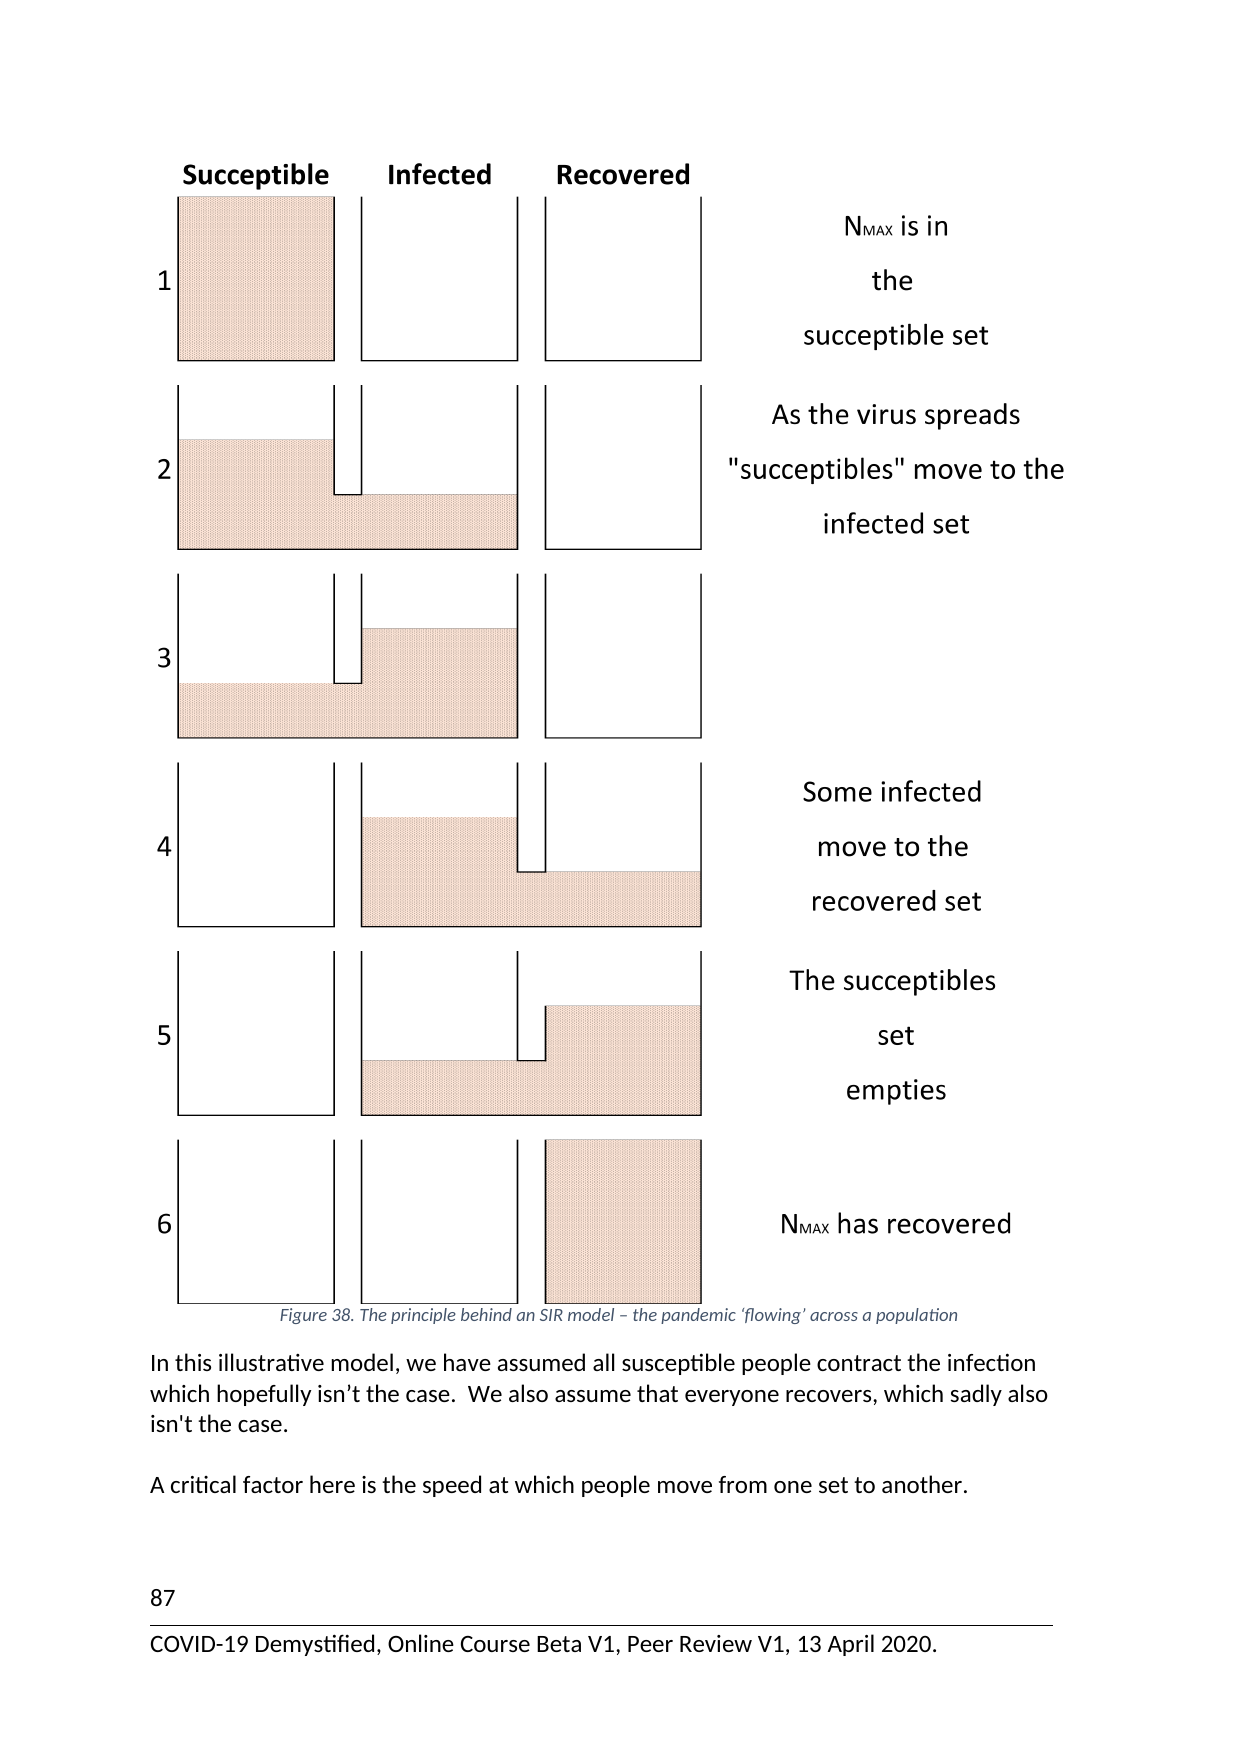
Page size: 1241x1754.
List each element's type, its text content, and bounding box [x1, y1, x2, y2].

text Figure 38. The principle behind an SIR model – the pandemic ‘flowing’ across a population [150, 1303, 1090, 1326]
text In this illustrative model, we have assumed all susceptible people contract the infection which hopefully isn’t the case. We also assume that everyone recovers, which sadly also isn't the case. [150, 1347, 1090, 1439]
text A critical factor here is the speed at which people move from one set to another. [150, 1469, 1090, 1500]
